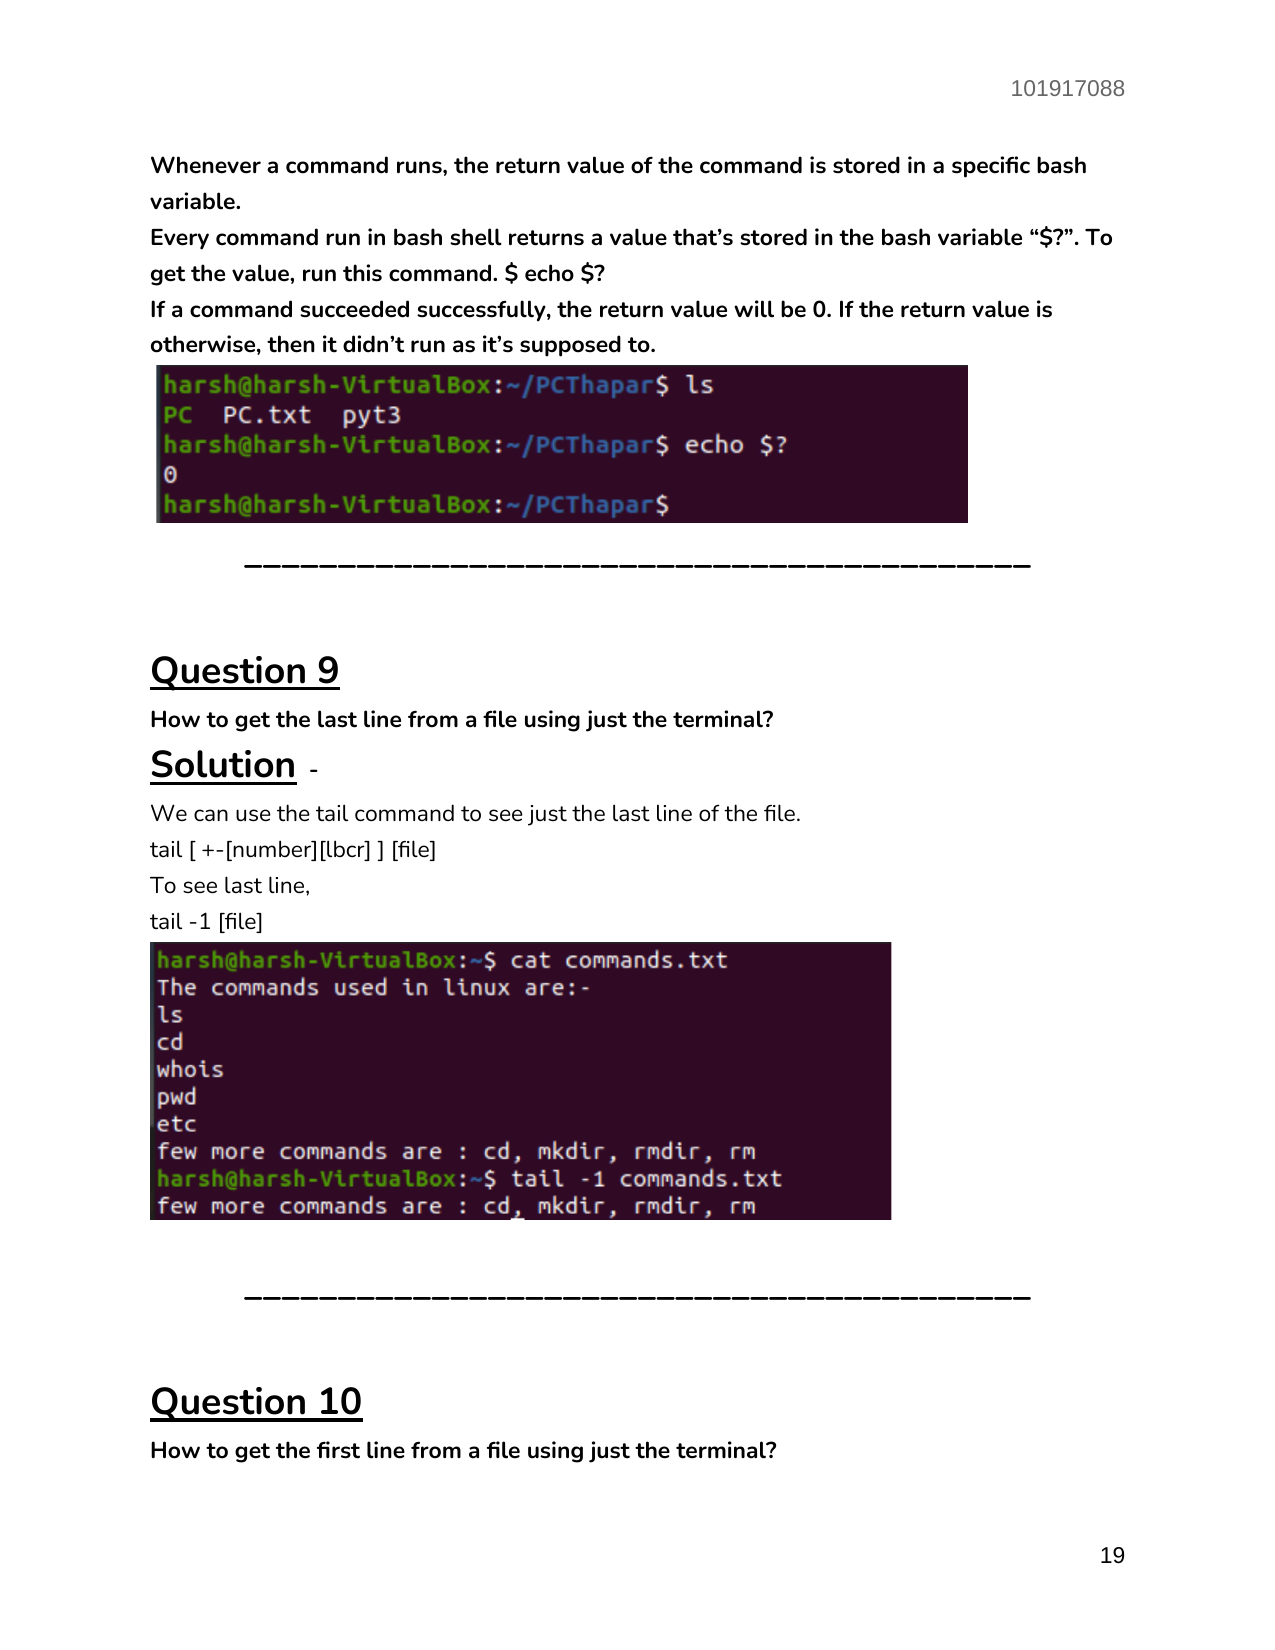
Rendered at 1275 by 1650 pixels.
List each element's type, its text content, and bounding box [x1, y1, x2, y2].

picture [156, 365, 968, 523]
text tail [ +-[number][lbcr] ] [file] [150, 834, 1125, 866]
text tail -1 [file] [150, 906, 1125, 938]
text Every command run in bash shell returns a value that’s stored in the bash variable “$?”. To get the value, run this command. $ echo $? [150, 222, 1125, 289]
text If a command succeeded successfully, the return value will be 0. If the return value is otherwise, then it didn’t run as it’s supposed to. [150, 294, 1125, 361]
text __________________________________________ [150, 1259, 1125, 1310]
text How to get the first line from a file using just the terminal? [150, 1435, 1125, 1467]
text Solution - [150, 740, 1125, 791]
text We can use the tail command to see just the last line of the file. [150, 799, 1125, 830]
text __________________________________________ [150, 528, 1125, 579]
text To see last line, [150, 871, 1125, 902]
text Question 10 [150, 1377, 1125, 1428]
text Whenever a command runs, the return value of the command is stored in a specific bash variable. [150, 150, 1125, 217]
text Question 9 [150, 645, 1125, 696]
text How to get the last line from a file using just the terminal? [150, 704, 1125, 735]
picture [150, 942, 892, 1220]
